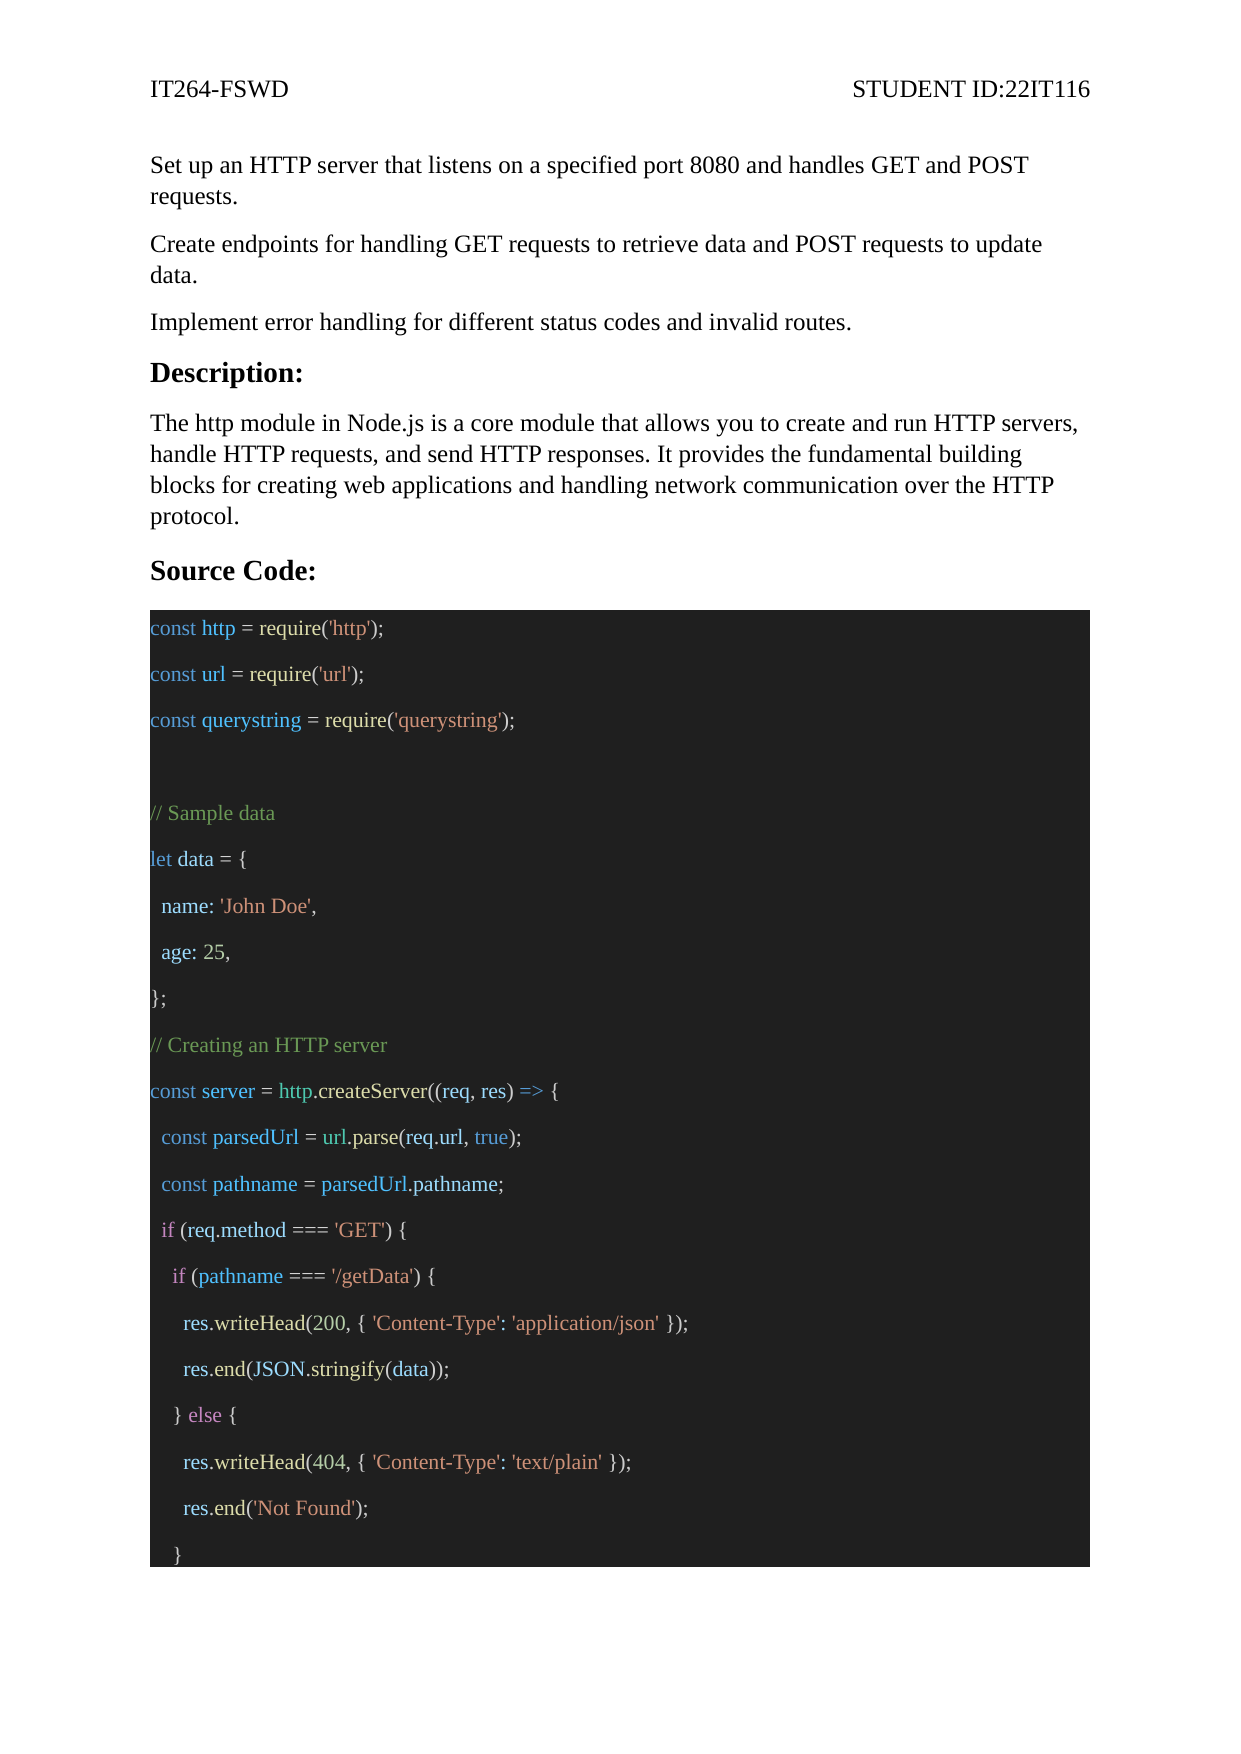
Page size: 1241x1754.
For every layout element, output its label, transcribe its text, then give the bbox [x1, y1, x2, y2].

text name: 'John Doe', [150, 888, 1090, 918]
text let data = { [150, 842, 1090, 871]
text const server = http.createServer((req, res) => { [150, 1073, 1090, 1103]
text if (req.method === 'GET') { [150, 1213, 1090, 1242]
text Description: [150, 355, 1090, 389]
text age: 25, [150, 934, 1090, 964]
text // Sample data [150, 795, 1090, 825]
text // Creating an HTTP server [150, 1027, 1090, 1057]
text Source Code: [150, 553, 1090, 587]
text The http module in Node.js is a core module that allows you to create and run HTTP servers, handle HTTP requests, and send HTTP responses. It provides the fundamental building blocks for creating web applications and handling network communication over the HTTP protocol. [150, 408, 1090, 530]
text Create endpoints for handling GET requests to retrieve data and POST requests to update data. [150, 229, 1090, 288]
text res.end('Not Found'); [150, 1491, 1090, 1520]
text res.writeHead(200, { 'Content-Type': 'application/json' }); [150, 1305, 1090, 1335]
text if (pathname === '/getData') { [150, 1259, 1090, 1289]
text const parsedUrl = url.parse(req.url, true); [150, 1120, 1090, 1149]
text Set up an HTTP server that listens on a specified port 8080 and handles GET and POST requests. [150, 150, 1090, 210]
text } [150, 1537, 1090, 1567]
text const url = require('url'); [150, 656, 1090, 686]
text res.writeHead(404, { 'Content-Type': 'text/plain' }); [150, 1444, 1090, 1474]
text }; [150, 981, 1090, 1011]
text const querystring = require('querystring'); [150, 703, 1090, 732]
text const pathname = parsedUrl.pathname; [150, 1166, 1090, 1196]
text const http = require('http'); [150, 610, 1090, 640]
text Implement error handling for different status codes and invalid routes. [150, 307, 1090, 336]
text } else { [150, 1398, 1090, 1428]
text res.end(JSON.stringify(data)); [150, 1352, 1090, 1381]
